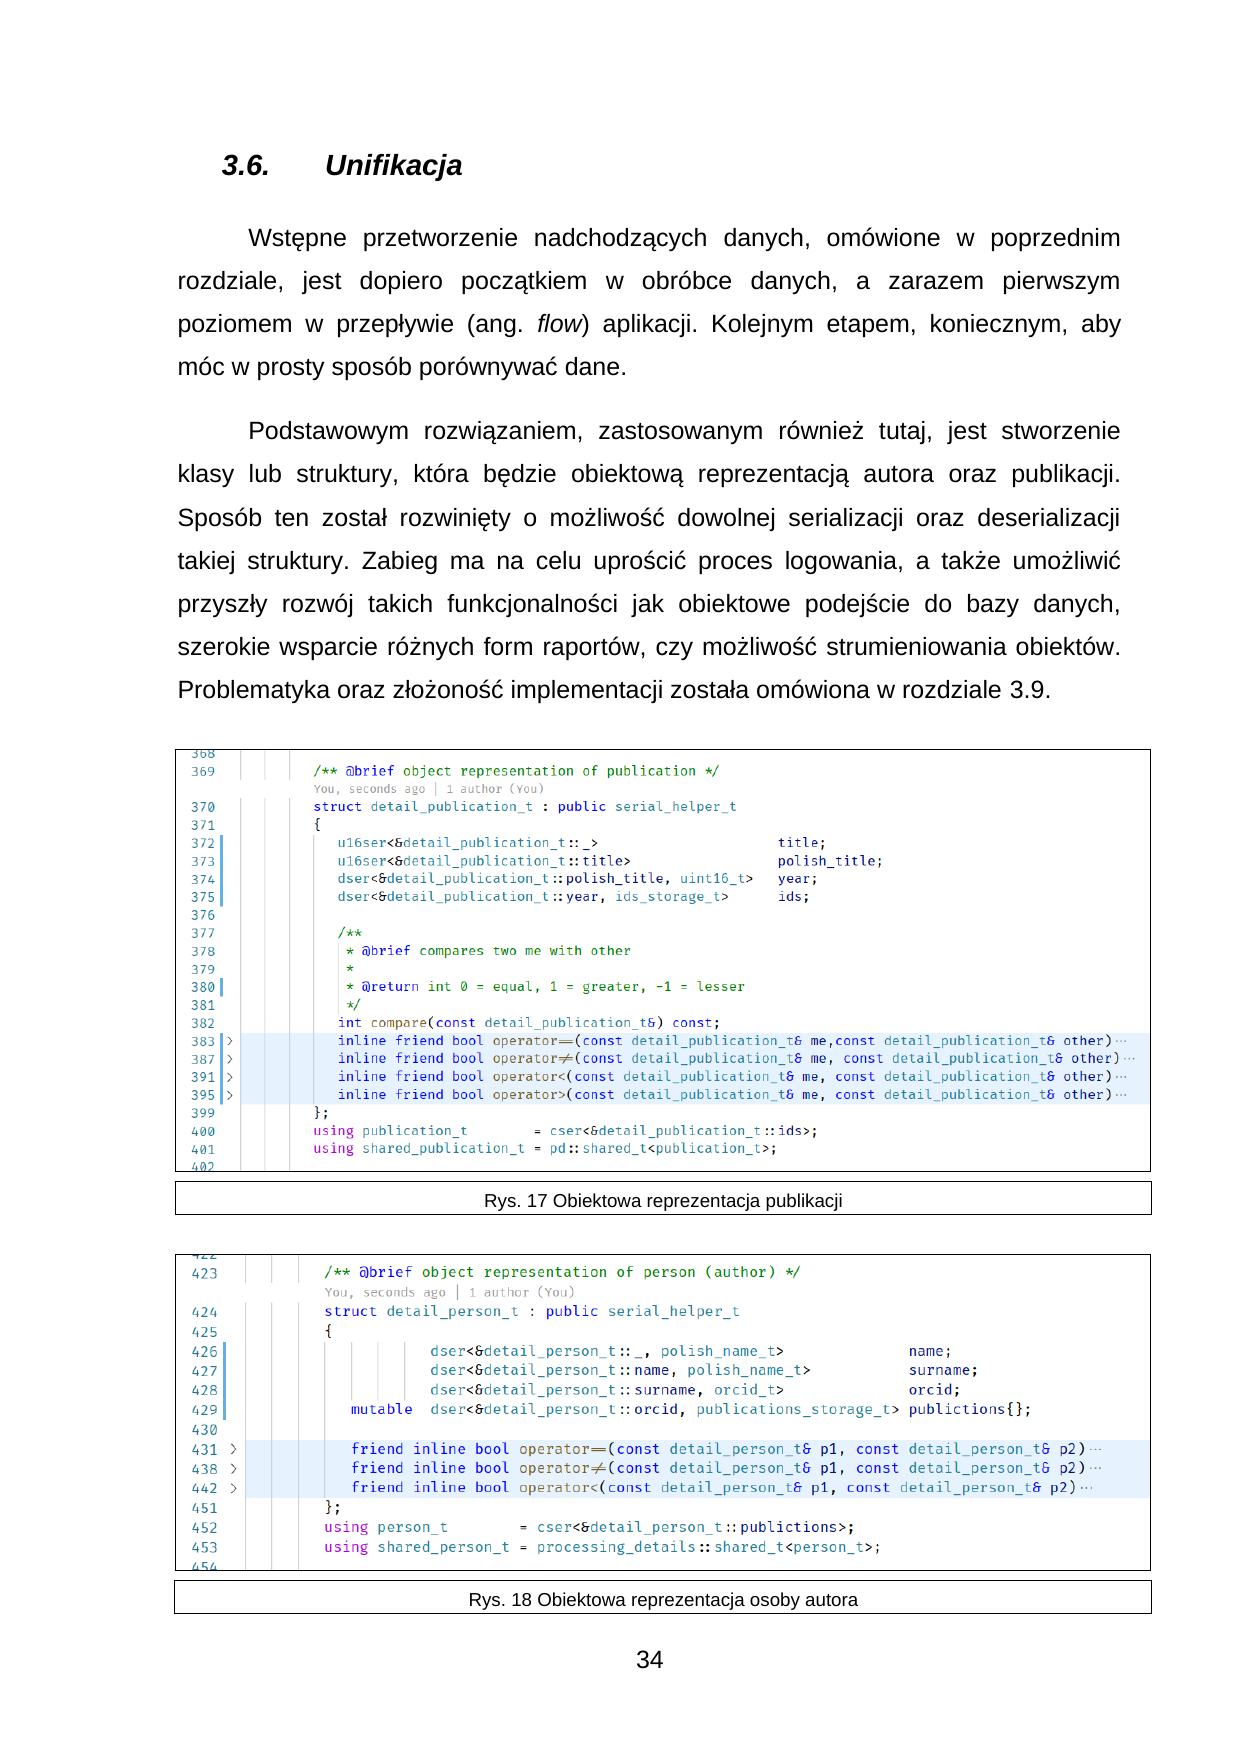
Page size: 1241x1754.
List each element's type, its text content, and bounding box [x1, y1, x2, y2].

text Podstawowym rozwiązaniem, zastosowanym również tutaj, jest stworzenie klasy lub struktury, która będzie obiektową reprezentacją autora oraz publikacji. Sposób ten został rozwinięty o możliwość dowolnej serializacji oraz deserializacji takiej struktury. Zabieg ma na celu uprościć proces logowania, a także umożliwić przyszły rozwój takich funkcjonalności jak obiektowe podejście do bazy danych, szerokie wsparcie różnych form raportów, czy możliwość strumieniowania obiektów. Problematyka oraz złożoność implementacji została omówiona w rozdziale 3.9. [177, 416, 1122, 704]
picture [176, 1255, 1150, 1570]
text Wstępne przetworzenie nadchodzących danych, omówione w poprzednim rozdziale, jest dopiero początkiem w obróbce danych, a zarazem pierwszym poziomem w przepływie (ang. flow) aplikacji. Kolejnym etapem, koniecznym, aby móc w prosty sposób porównywać dane. [177, 223, 1122, 381]
subtitle Unifikacja [222, 148, 1122, 181]
picture [176, 750, 1150, 1171]
